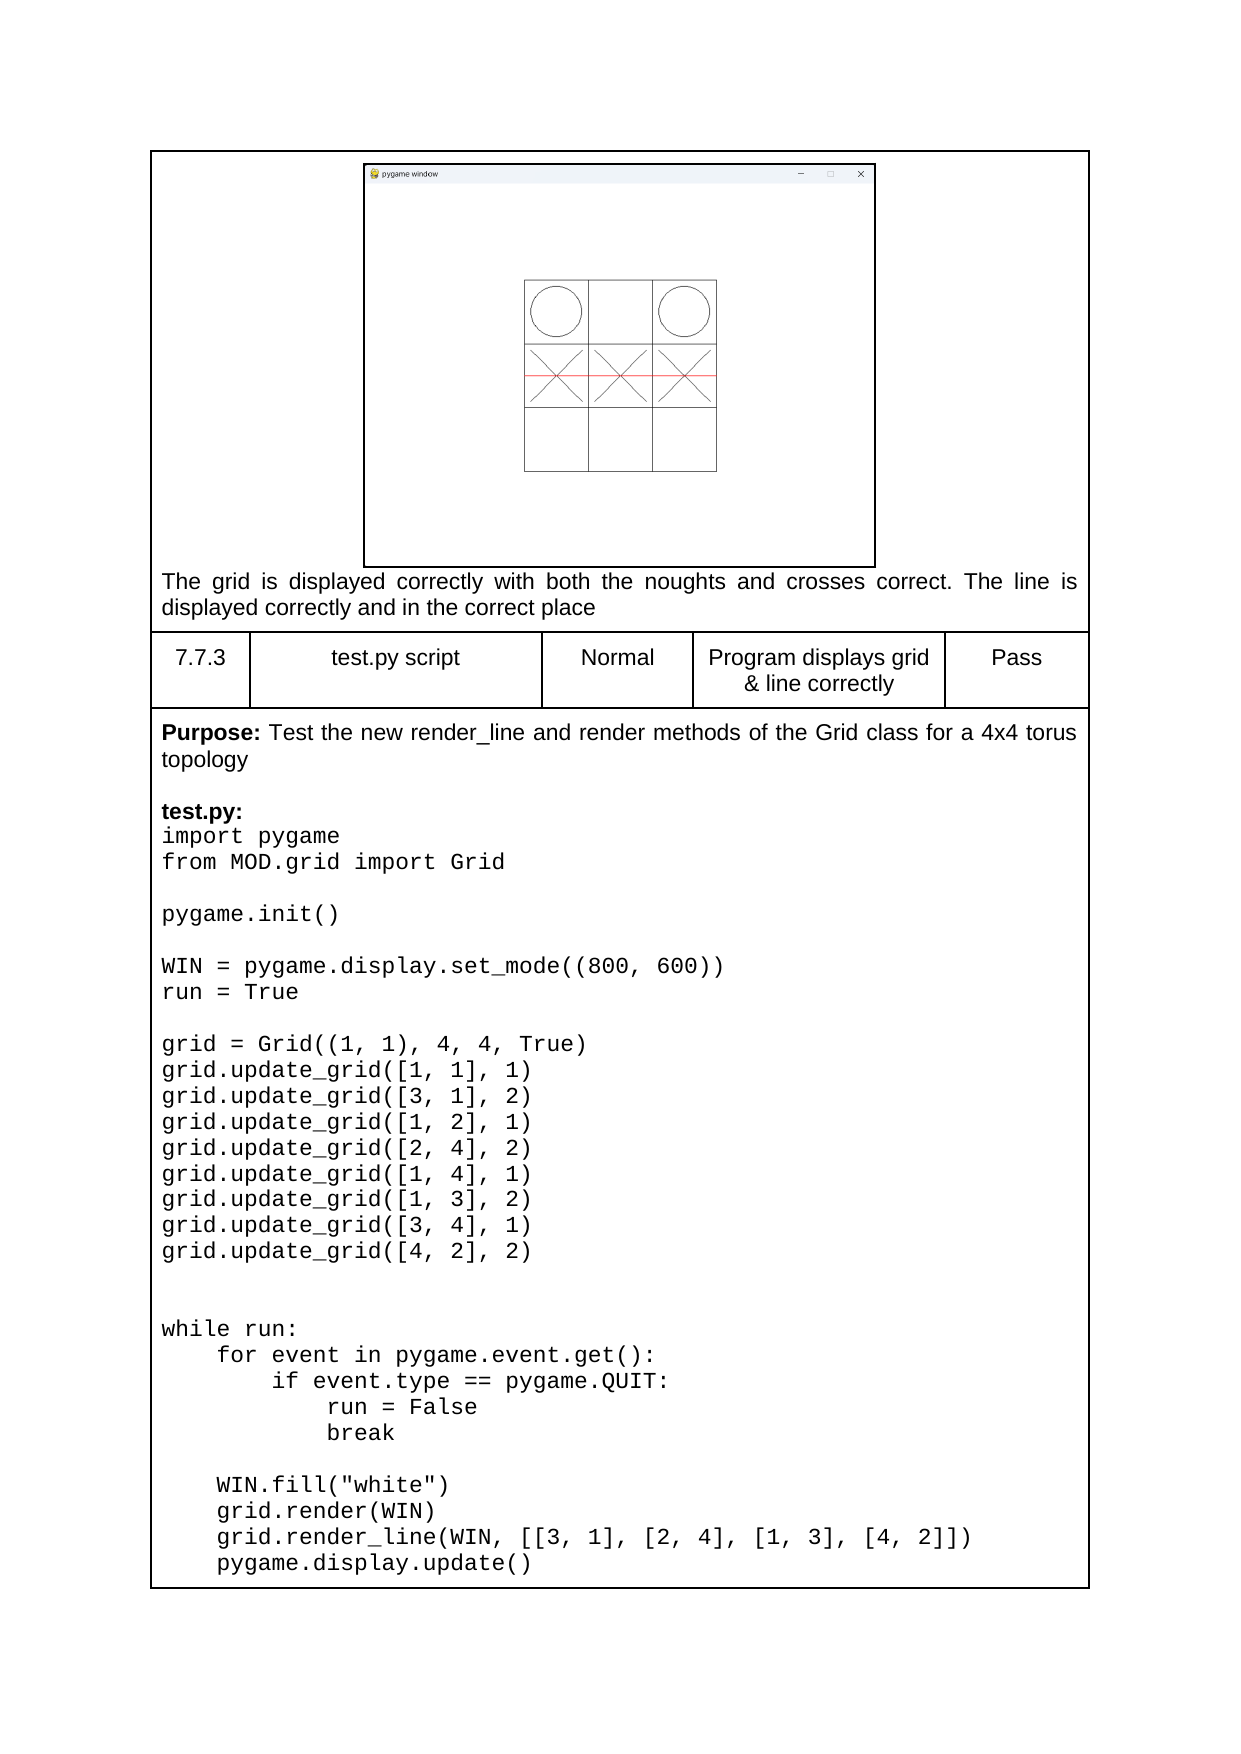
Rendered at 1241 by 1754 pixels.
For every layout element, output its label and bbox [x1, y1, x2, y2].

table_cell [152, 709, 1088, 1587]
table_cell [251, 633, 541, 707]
picture [365, 165, 874, 566]
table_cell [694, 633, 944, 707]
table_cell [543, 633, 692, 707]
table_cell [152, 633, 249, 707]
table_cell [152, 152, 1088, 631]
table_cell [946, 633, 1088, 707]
